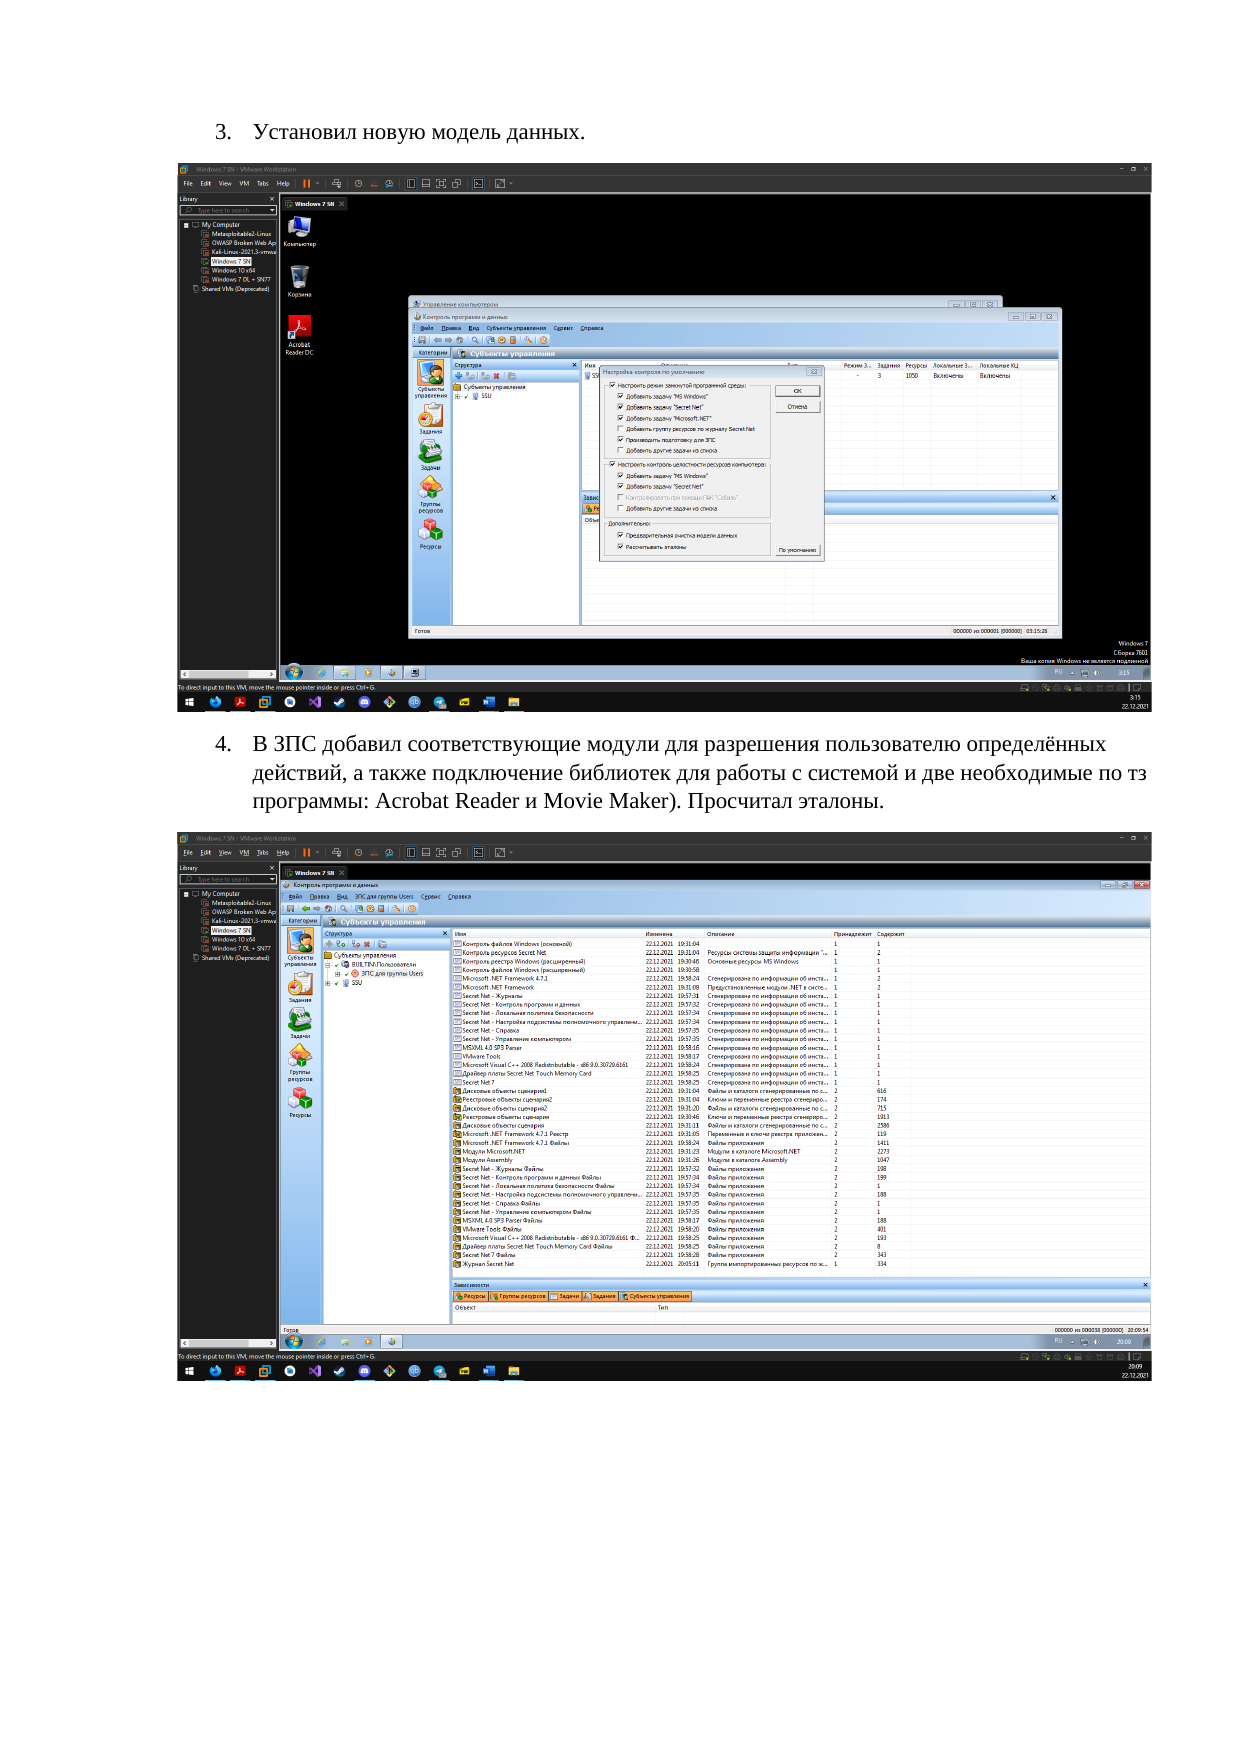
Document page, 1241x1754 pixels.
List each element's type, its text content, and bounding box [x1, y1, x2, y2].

list В ЗПС добавил соответствующие модули для разрешения пользователю определённых действий, а также подключение библиотек для работы с системой и две необходимые по тз программы: Acrobat Reader и Movie Maker). Просчитал эталоны. [215, 730, 1152, 813]
list Установил новую модель данных. [215, 118, 1152, 144]
picture [177, 163, 1152, 712]
picture [177, 832, 1152, 1381]
